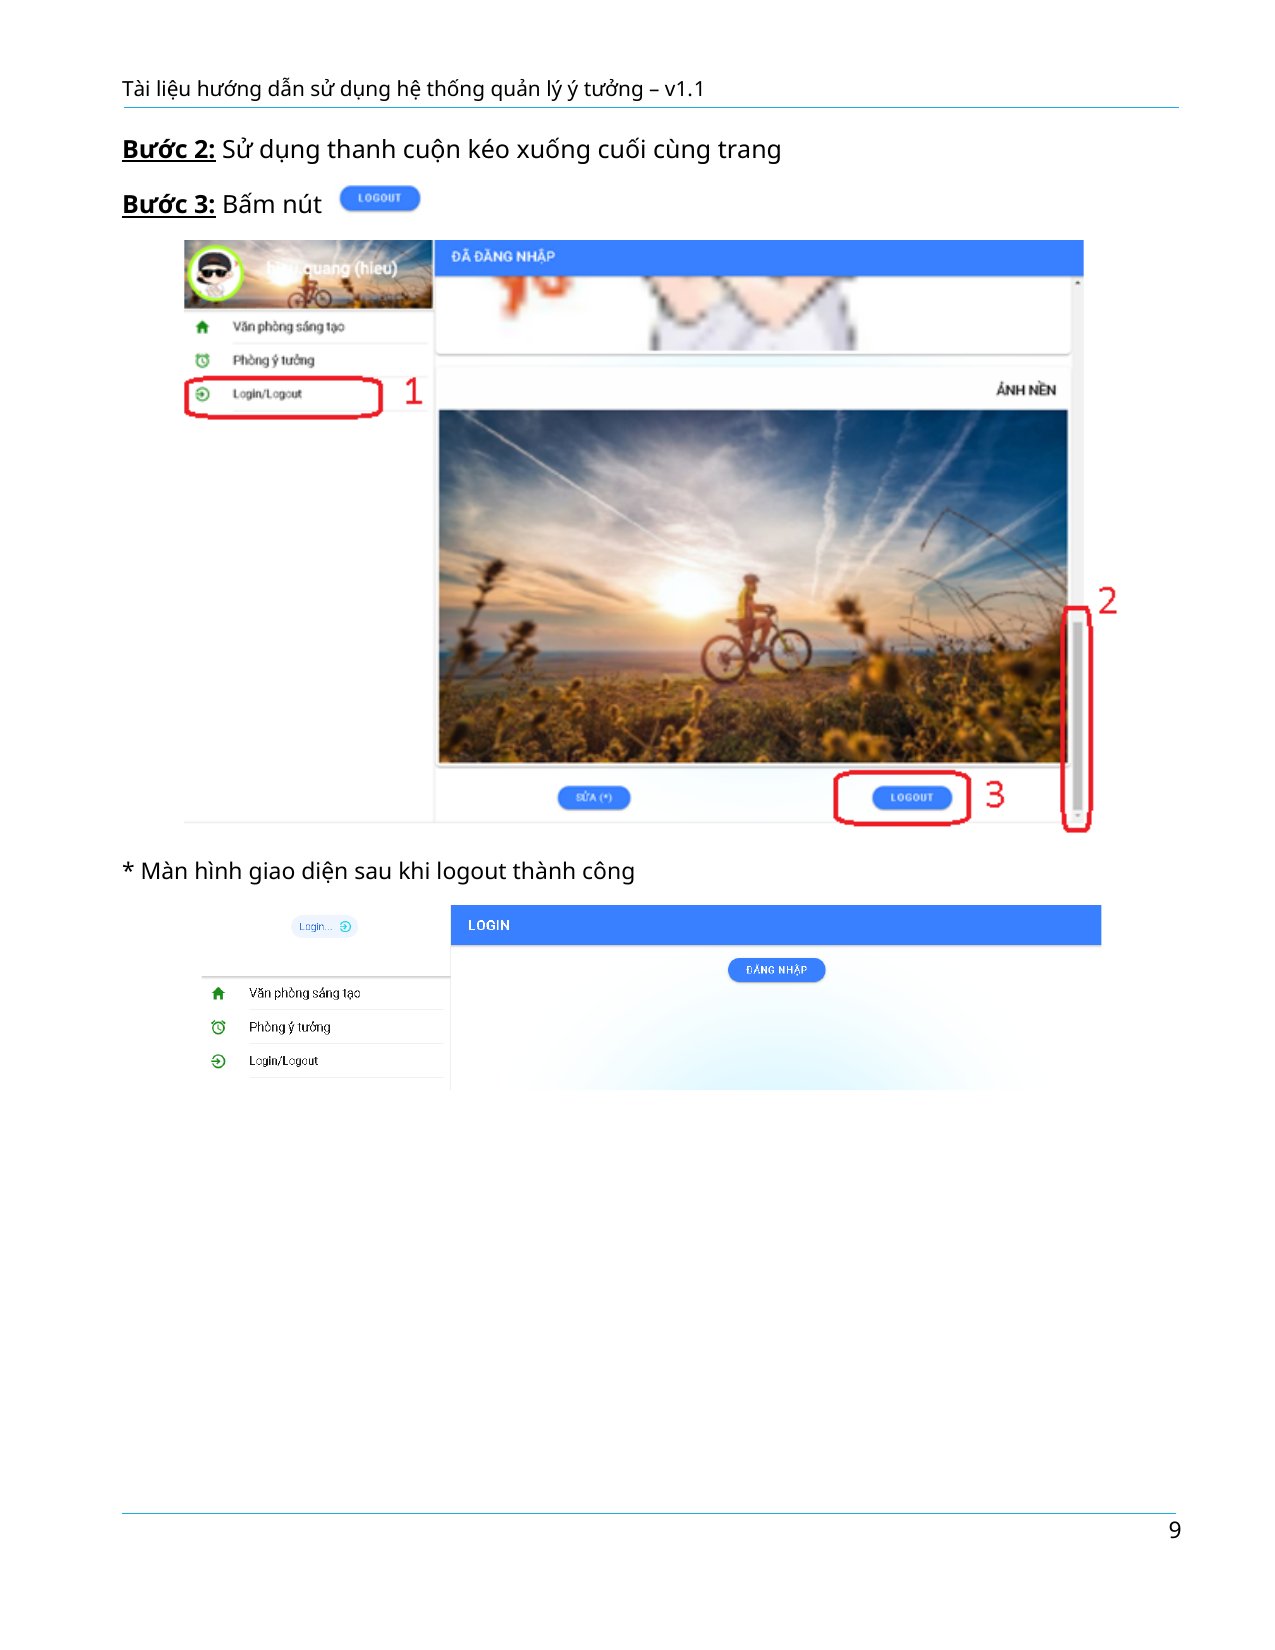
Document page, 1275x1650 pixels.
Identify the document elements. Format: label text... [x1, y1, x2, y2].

picture [183, 240, 1120, 836]
picture [201, 905, 1102, 1090]
text Bước 3: Bấm nút [122, 185, 1181, 221]
text Bước 2: Sử dụng thanh cuộn kéo xuống cuối cùng trang [122, 131, 1181, 165]
picture [334, 184, 427, 214]
text * Màn hình giao diện sau khi logout thành công [122, 855, 1181, 886]
